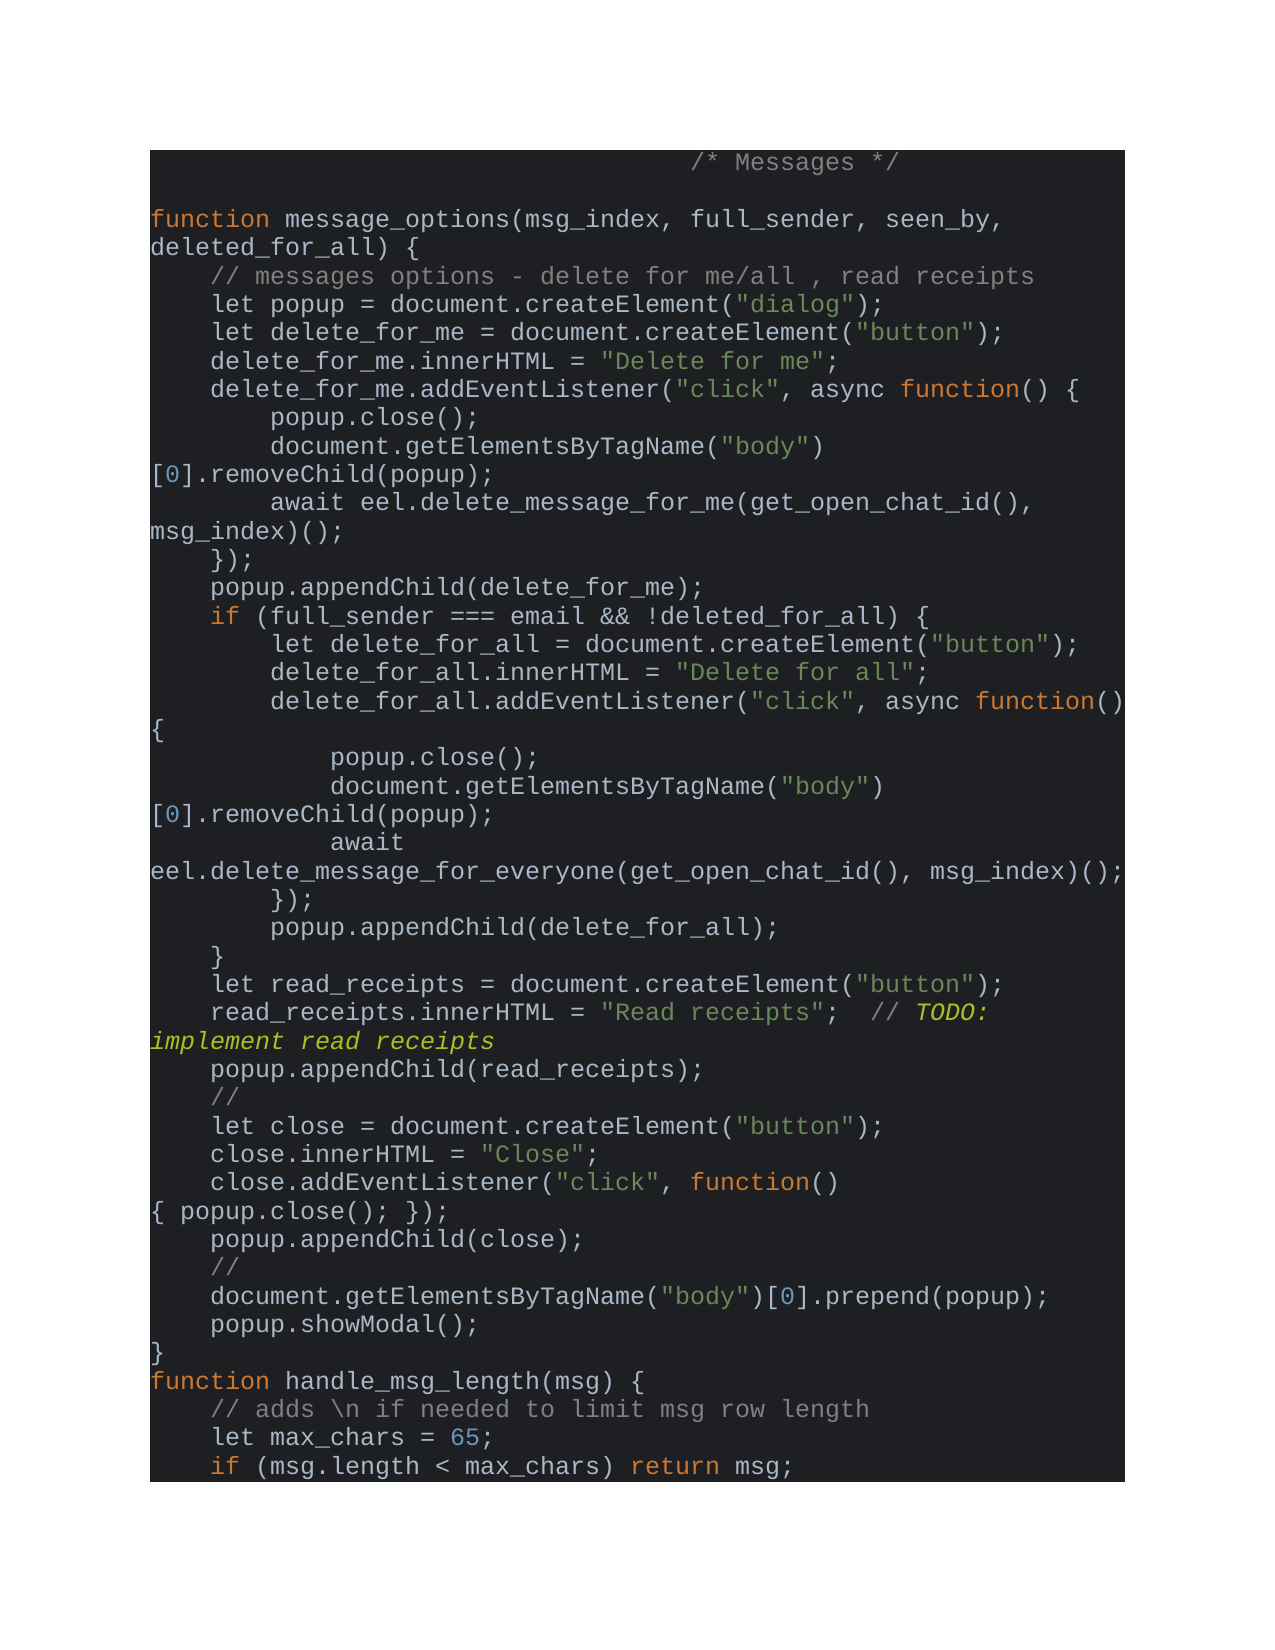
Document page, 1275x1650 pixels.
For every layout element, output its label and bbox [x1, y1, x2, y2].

text [150, 150, 1125, 1482]
